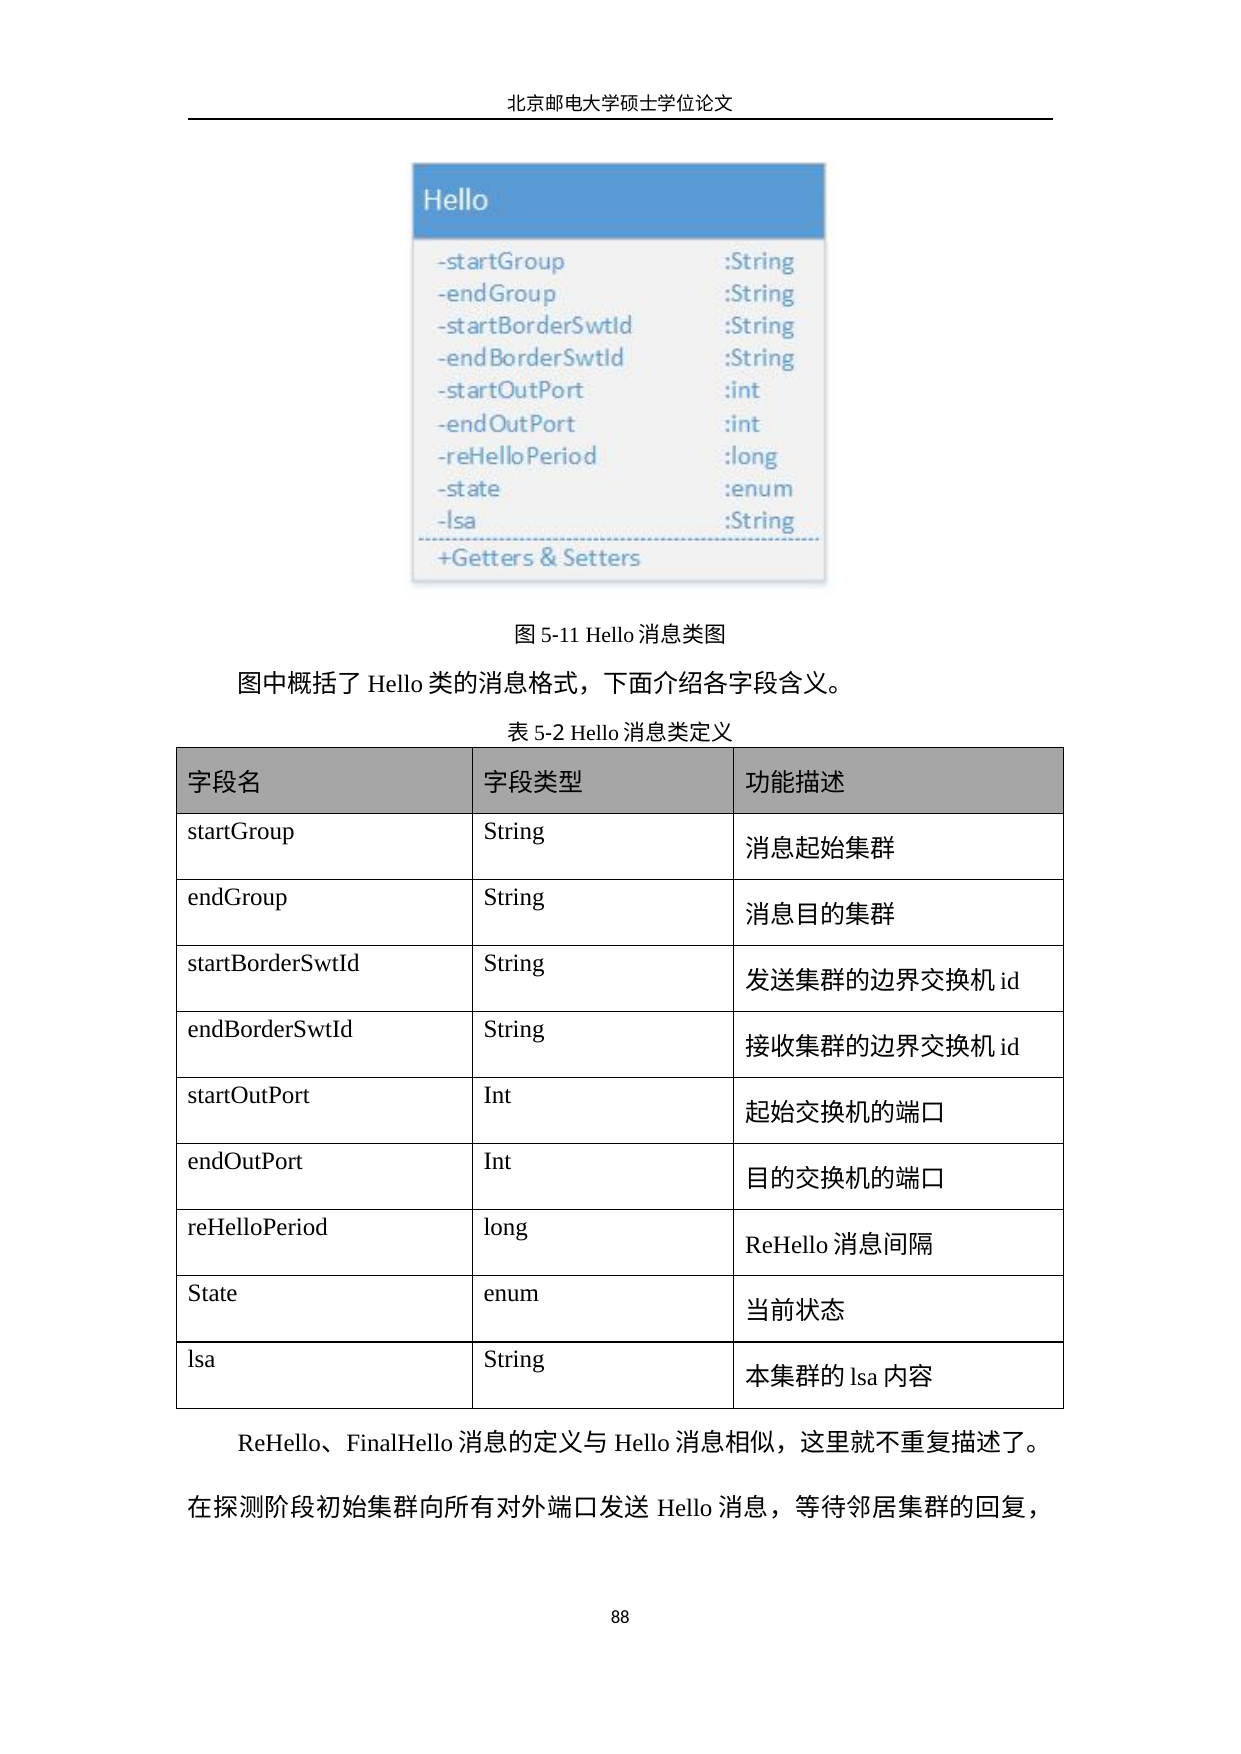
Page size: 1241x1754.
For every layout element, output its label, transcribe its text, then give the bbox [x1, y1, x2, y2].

table_header 字段类型 [473, 748, 733, 813]
table_cell Int [473, 1078, 733, 1143]
table_cell 消息起始集群 [734, 814, 1063, 879]
table_cell enum [473, 1276, 733, 1341]
table_cell 起始交换机的端口 [734, 1078, 1063, 1143]
table_cell String [473, 946, 733, 1011]
table_cell startOutPort [177, 1078, 472, 1143]
table_cell long [473, 1210, 733, 1275]
table_cell 当前状态 [734, 1276, 1063, 1341]
table_cell 接收集群的边界交换机id [734, 1012, 1063, 1077]
table_cell State [177, 1276, 472, 1341]
text 图中概括了Hello类的消息格式，下面介绍各字段含义。 [187, 649, 1053, 714]
table_header 功能描述 [734, 748, 1063, 813]
picture [404, 162, 836, 595]
text 表5-2 Hello消息类定义 [187, 714, 1053, 747]
table_cell Int [473, 1144, 733, 1209]
table_cell endBorderSwtId [177, 1012, 472, 1077]
table_cell endGroup [177, 880, 472, 945]
table_cell ReHello消息间隔 [734, 1210, 1063, 1275]
table_cell String [473, 1343, 733, 1407]
table_cell startBorderSwtId [177, 946, 472, 1011]
table_cell reHelloPeriod [177, 1210, 472, 1275]
table_cell 发送集群的边界交换机id [734, 946, 1063, 1011]
table_header 字段名 [177, 748, 472, 813]
table_cell lsa [177, 1343, 472, 1407]
table_cell String [473, 1012, 733, 1077]
table_cell 目的交换机的端口 [734, 1144, 1063, 1209]
table_cell startGroup [177, 814, 472, 879]
table_cell String [473, 814, 733, 879]
table_cell endOutPort [177, 1144, 472, 1209]
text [187, 1409, 1053, 1538]
table_cell 本集群的lsa内容 [734, 1343, 1063, 1407]
text 图5-11 Hello消息类图 [187, 617, 1053, 649]
table_cell 消息目的集群 [734, 880, 1063, 945]
table_cell String [473, 880, 733, 945]
